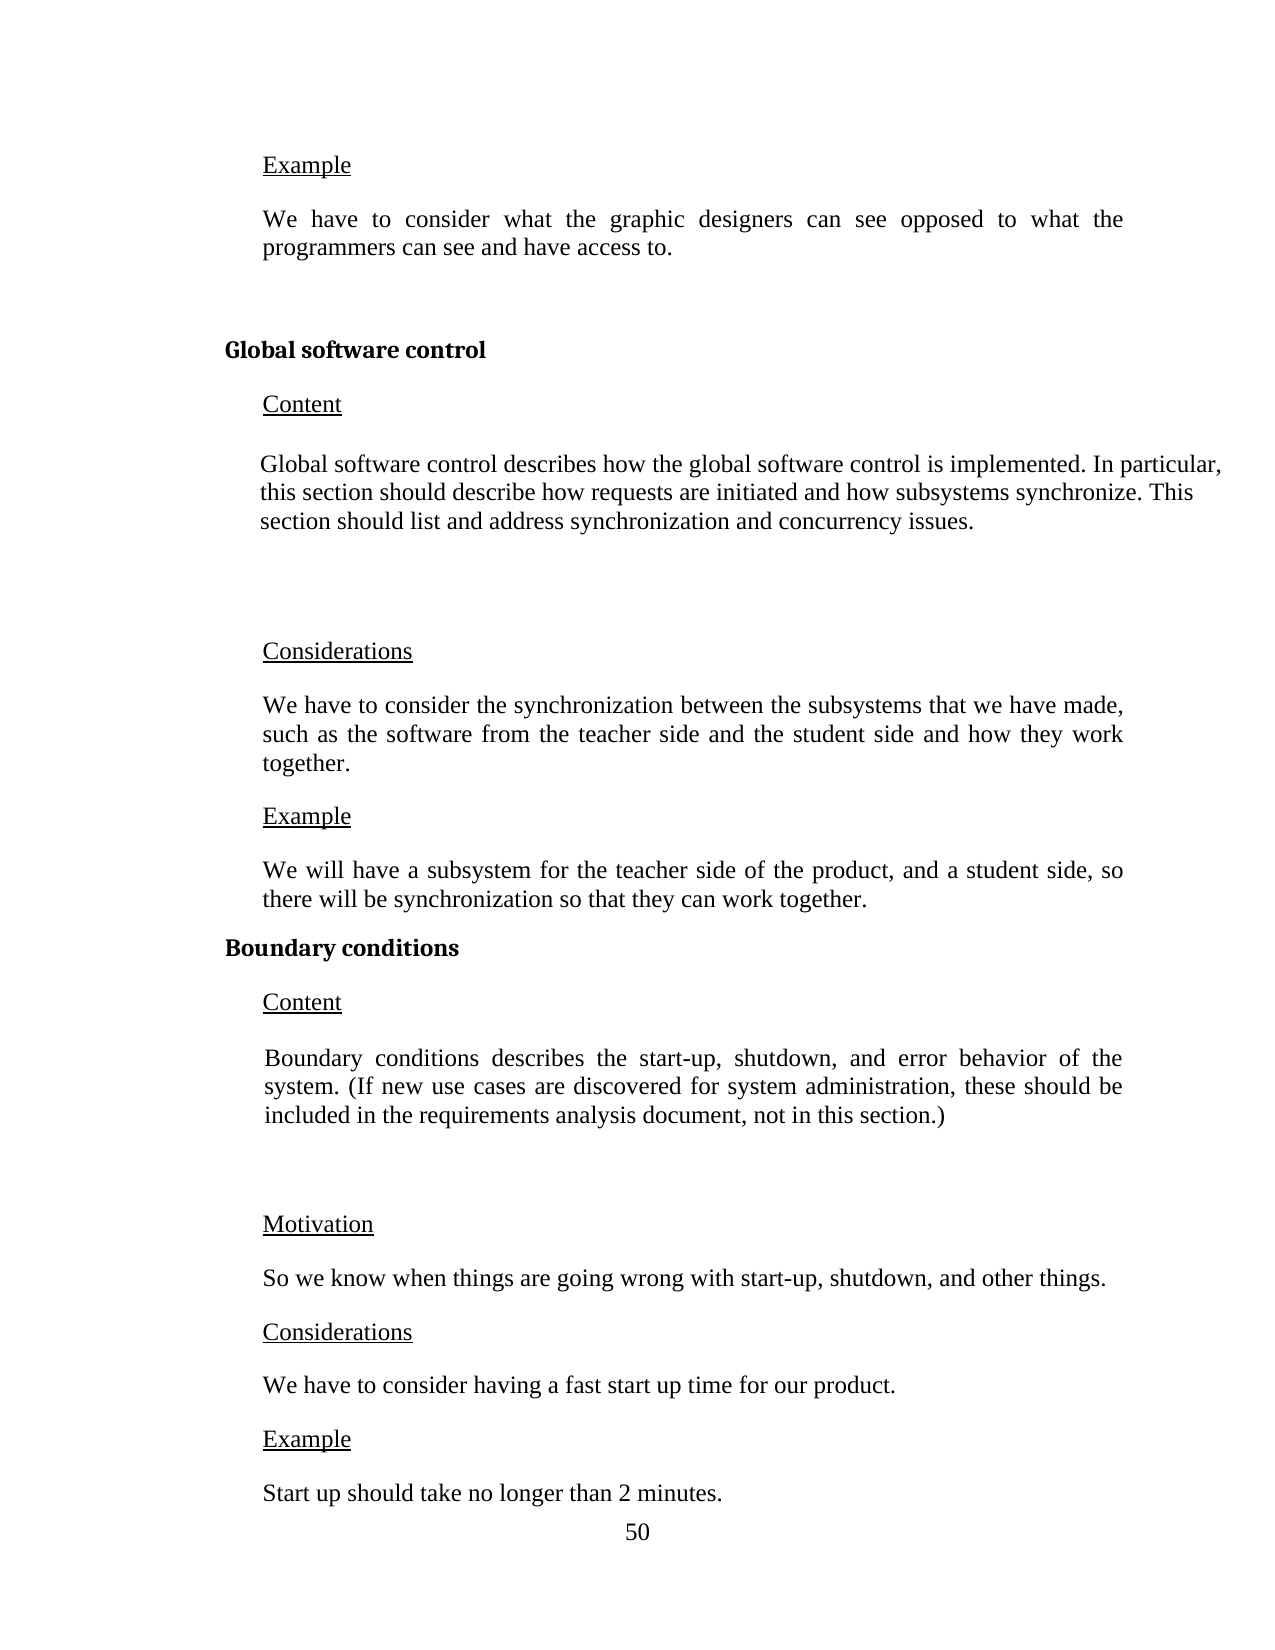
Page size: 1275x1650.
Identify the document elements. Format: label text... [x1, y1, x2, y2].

subtitle Boundary conditions [225, 933, 1125, 962]
text Start up should take no longer than 2 minutes. [262, 1478, 1125, 1507]
subtitle Considerations [262, 636, 1125, 665]
text We have to consider the synchronization between the subsystems that we have made, such as the software from the teacher side and the student side and how they work together. [262, 690, 1125, 776]
table_header Boundary conditions describes the start-up, shutdown, and error behavior of the system. (If new use cases are discovered for system administration, these should be included in the requirements analysis document, not in this section.) [150, 1016, 1125, 1130]
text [262, 204, 1125, 261]
subtitle Motivation [262, 1209, 1125, 1238]
subtitle Content [262, 389, 1125, 418]
subtitle Example [262, 150, 1125, 179]
subtitle Considerations [262, 1317, 1125, 1345]
text We have to consider having a fast start up time for our product. [262, 1370, 1125, 1399]
subtitle Global software control [225, 336, 1125, 364]
subtitle Example [262, 801, 1125, 830]
subtitle Example [262, 1424, 1125, 1453]
subtitle Content [262, 987, 1125, 1016]
table_header Global software control describes how the global software control is implemented. In particular, this section should describe how requests are initiated and how subsystems synchronize. This section should list and address synchronization and concurrency issues. [259, 418, 1233, 536]
text So we know when things are going wrong with start-up, shutdown, and other things. [262, 1263, 1125, 1292]
text We will have a subsystem for the teacher side of the product, and a student side, so there will be synchronization so that they can work together. [262, 855, 1125, 913]
